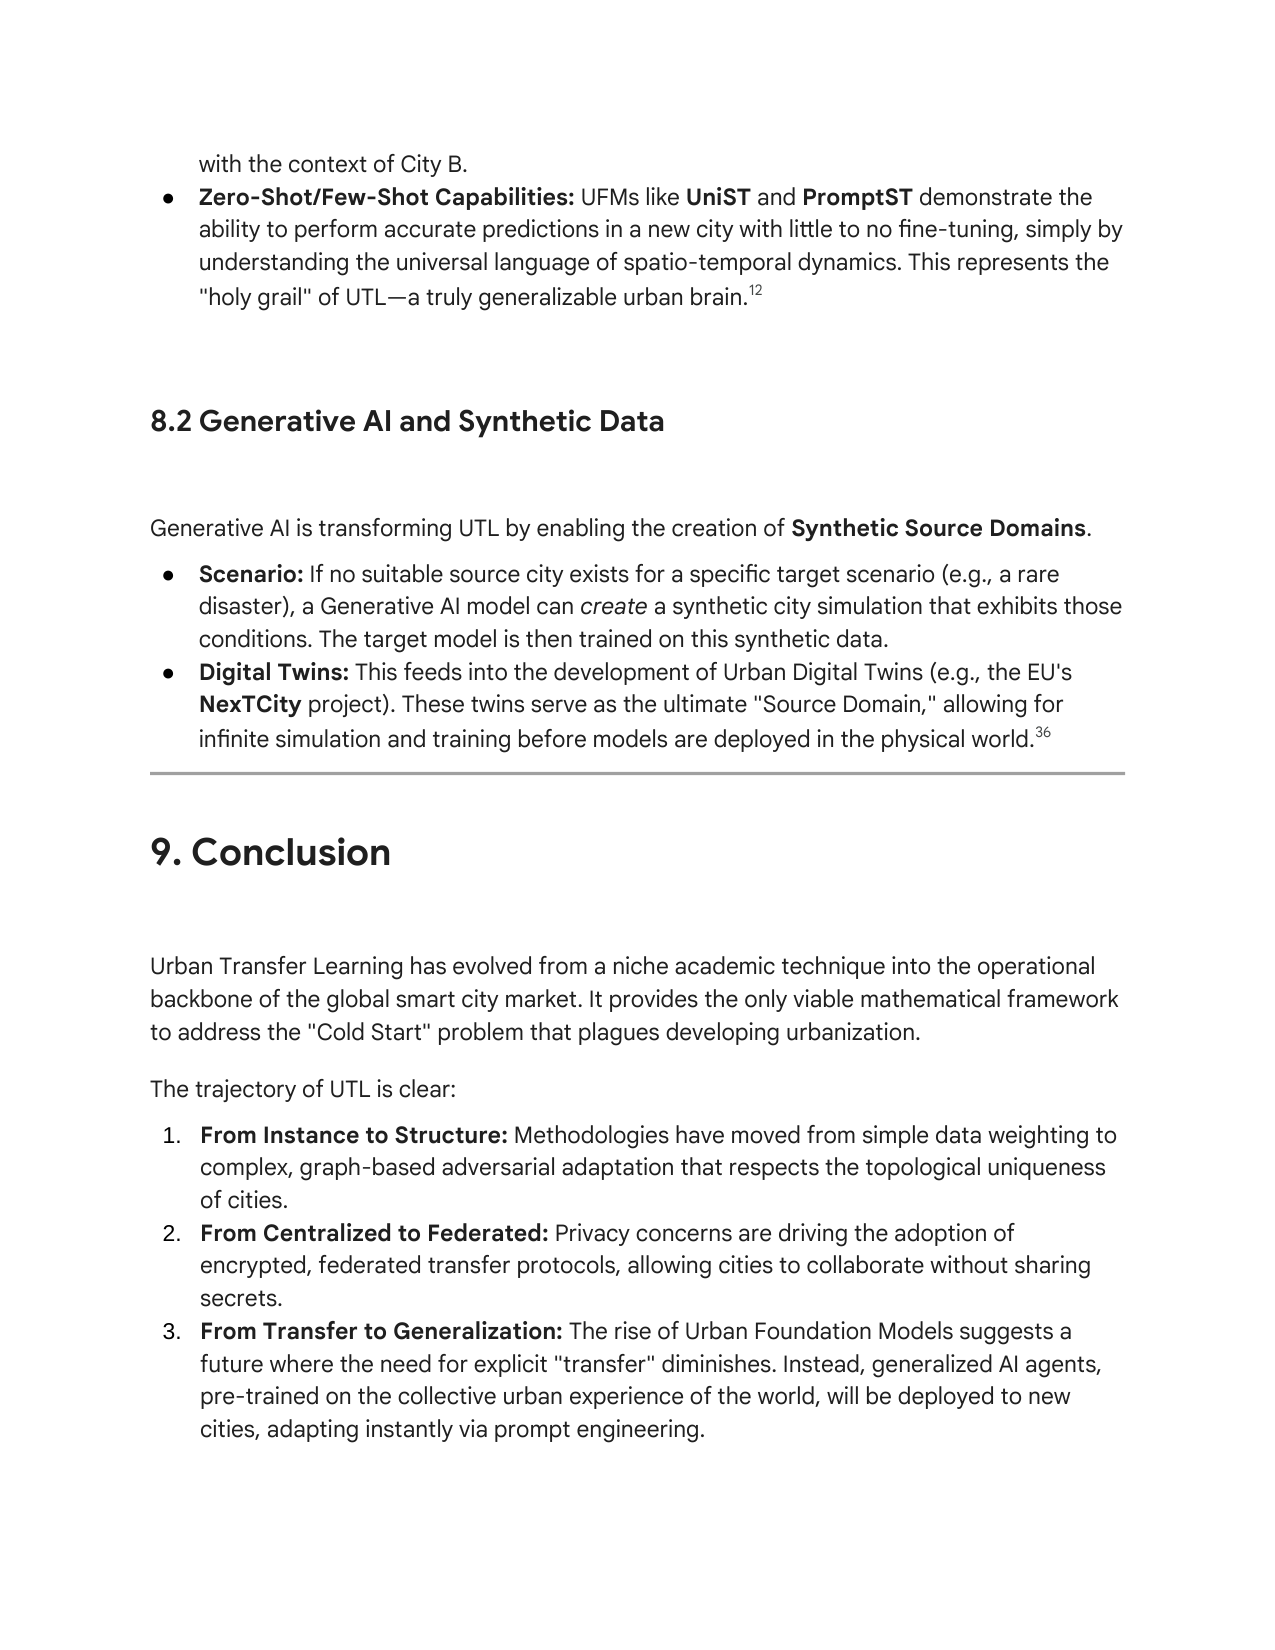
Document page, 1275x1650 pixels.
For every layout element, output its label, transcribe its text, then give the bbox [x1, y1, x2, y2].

text Urban Transfer Learning has evolved from a niche academic technique into the operational backbone of the global smart city market. It provides the only viable mathematical framework to address the "Cold Start" problem that plagues developing urbanization. [150, 953, 1125, 1047]
list From Instance to Structure: Methodologies have moved from simple data weighting to complex, graph-based adversarial adaptation that respects the topological uniqueness of cities. [162, 1121, 1125, 1215]
list Zero-Shot/Few-Shot Capabilities: UFMs like UniST and PromptST demonstrate the ability to perform accurate predictions in a new city with little to no fine-tuning, simply by understanding the universal language of spatio-temporal dynamics. This represents the "holy grail" of UTL—a truly generalizable urban brain.12 [161, 183, 1125, 313]
list Digital Twins: This feeds into the development of Urban Digital Twins (e.g., the EU's NexTCity project). These twins serve as the ultimate "Source Domain," allowing for infinite simulation and training before models are deployed in the physical world.36 [161, 658, 1125, 755]
list Scenario: If no suitable source city exists for a specific target scenario (e.g., a rare disaster), a Generative AI model can create a synthetic city simulation that exhibits those conditions. The target model is then trained on this synthetic data. [161, 560, 1125, 654]
list From Transfer to Generalization: The rise of Urban Foundation Models suggests a future where the need for explicit "transfer" diminishes. Instead, generalized AI agents, pre-trained on the collective urban experience of the world, will be deployed to new cities, adapting instantly via prompt engineering. [162, 1317, 1125, 1444]
text The trajectory of UTL is clear: [150, 1076, 1125, 1104]
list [161, 150, 1125, 179]
subtitle 8.2 Generative AI and Synthetic Data [150, 403, 1125, 439]
subtitle 9. Conclusion [150, 829, 1125, 876]
list From Centralized to Federated: Privacy concerns are driving the adoption of encrypted, federated transfer protocols, allowing cities to collaborate without sharing secrets. [162, 1219, 1125, 1313]
text Generative AI is transforming UTL by enabling the creation of Synthetic Source Domains. [150, 514, 1125, 543]
